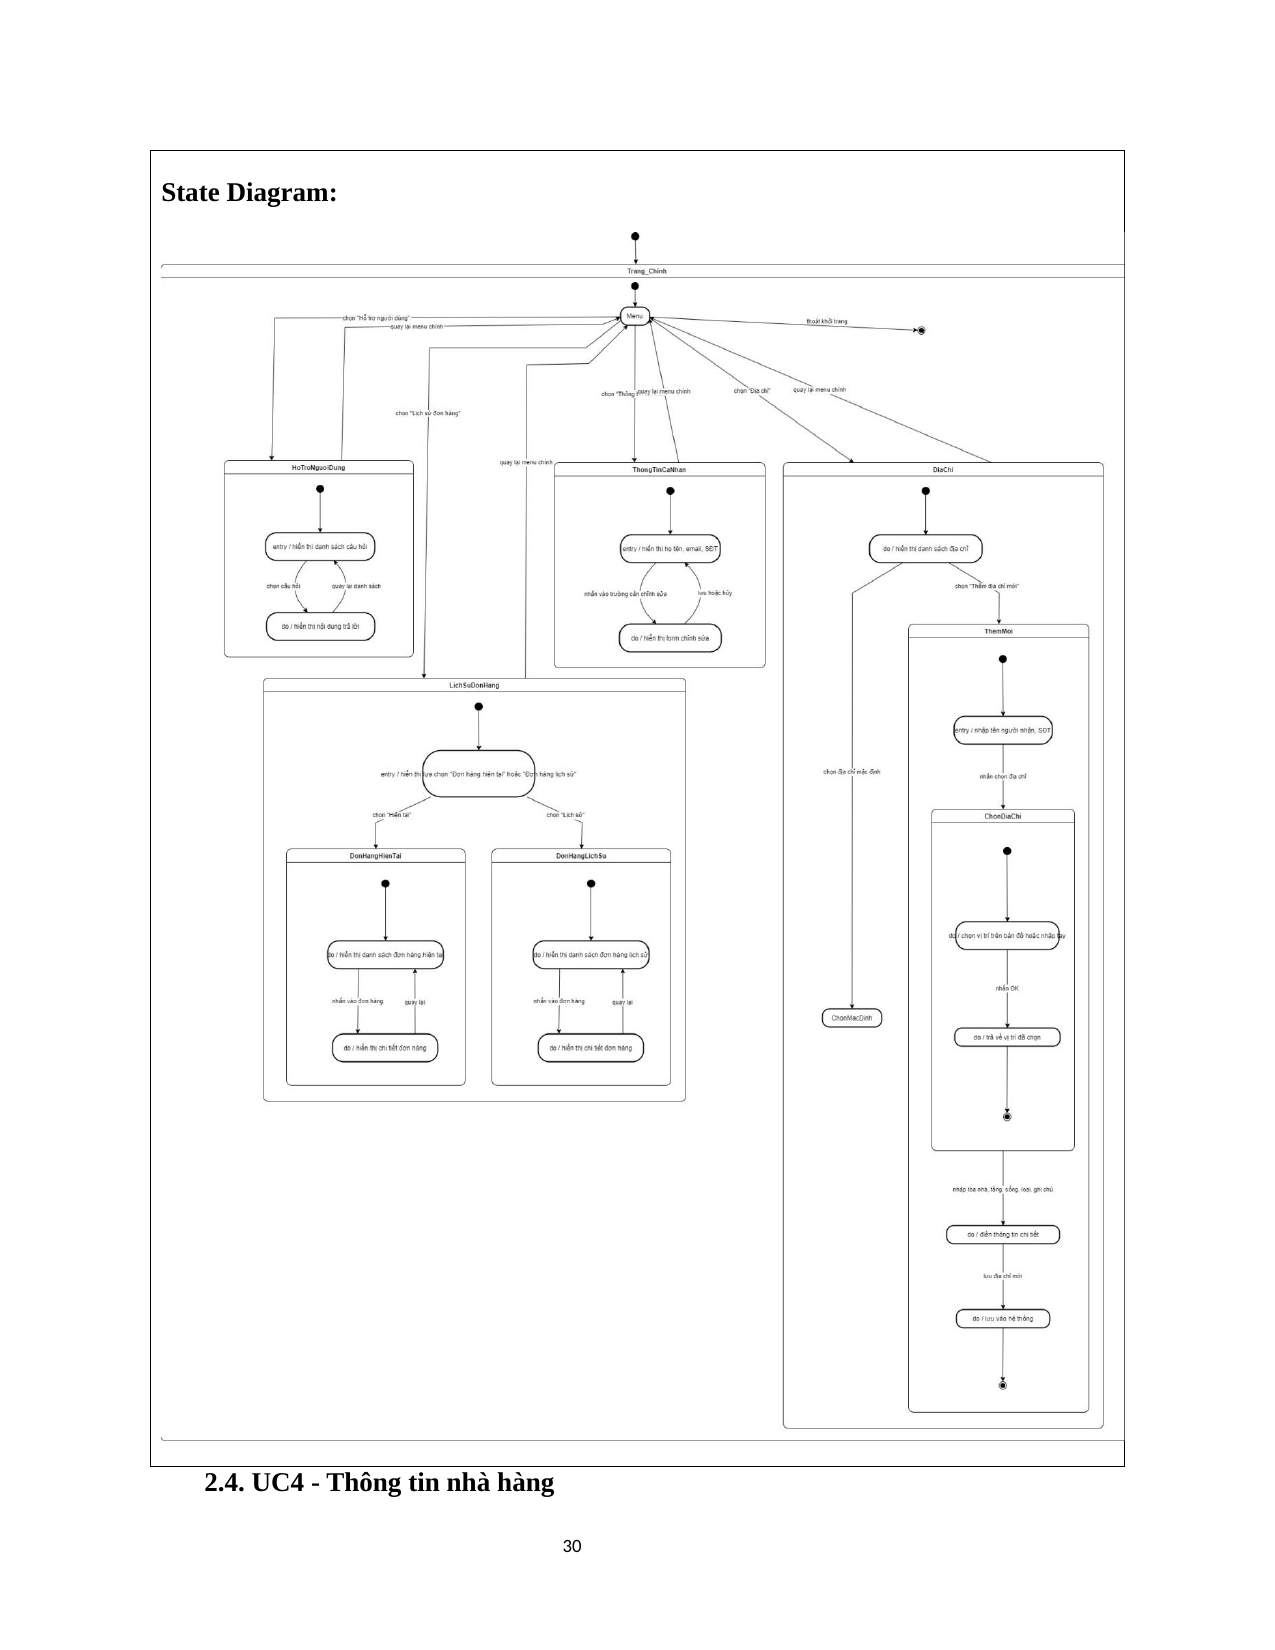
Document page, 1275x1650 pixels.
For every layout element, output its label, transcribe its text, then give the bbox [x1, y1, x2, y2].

text 2.4. UC4 - Thông tin nhà hàng [204, 1467, 1125, 1498]
table_cell State Diagram: [151, 151, 1124, 1466]
picture [161, 232, 1125, 1441]
